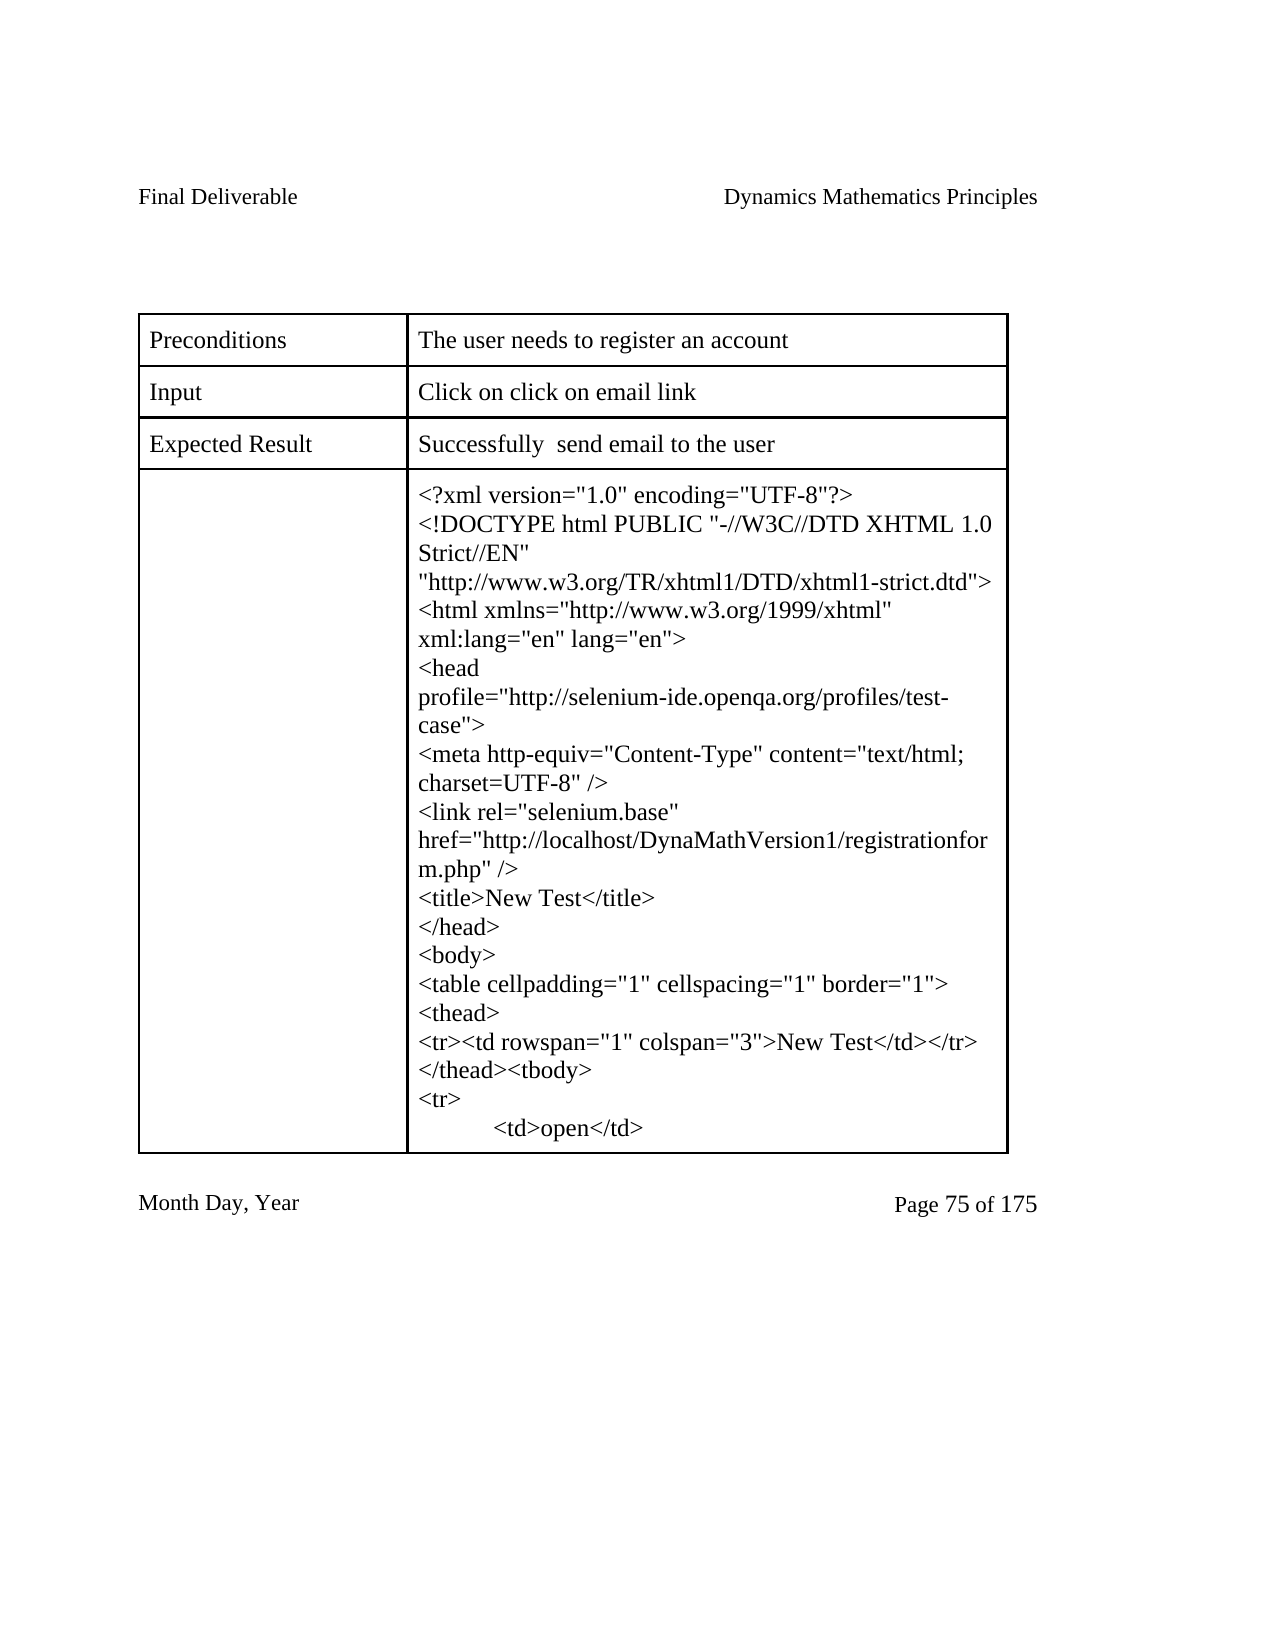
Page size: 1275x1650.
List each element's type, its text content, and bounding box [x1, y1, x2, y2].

table_cell <?xml version="1.0" encoding="UTF-8"?> <!DOCTYPE html PUBLIC "-//W3C//DTD XHTML 1.0 Strict//EN" "http://www.w3.org/TR/xhtml1/DTD/xhtml1-strict.dtd"> <html xmlns="http://www.w3.org/1999/xhtml" xml:lang="en" lang="en"> <head profile="http://selenium-ide.openqa.org/profiles/test-case"> <meta http-equiv="Content-Type" content="text/html; charset=UTF-8" /> <link rel="selenium.base" href="http://localhost/DynaMathVersion1/registrationform.php" /> <title>New Test</title> </head> <body> <table cellpadding="1" cellspacing="1" border="1"> <thead> <tr><td rowspan="1" colspan="3">New Test</td></tr> </thead><tbody> <tr> <td>open</td> <td>/DynaMathVersion1/registrationform.php</td> <td></td> </tr> <tr> <td>type</td> <td>id=inputfn3</td> <td>ingrid</td> </tr> <tr> <td>type</td> <td>name=email</td> <td>itroc001@fiu.edu</td> </tr> <tr> <td>type</td> <td>id=inputGender2</td> <td>f</td> </tr> <tr> <td>type</td> <td>id=inputUsername2</td> <td>ingrid</td> </tr> <tr> <td>type</td> <td>id=inputPassword3</td> <td>123456789</td> </tr> <tr> <td>type</td> <td>id=inputPassword4</td> <td>123456789</td> </tr> <tr> <td>clickAndWait</td> <td>name=submit</td> <td></td> </tr> <tr> <td>open</td> <td>http://www.gmail.com</td> <td></td> </tr> <tr> <td>type</td> <td>id=Email</td> <td>itroc001@fiu.edu</td> </tr> <tr> <td>click</td> <td>id=next</td> <td></td> </tr> <tr> <td>type</td> <td>id=Passwd</td> <td>passwd</td> </tr> <tr> <td>clickAndWait</td> <td>id=signIn</td> <td></td> </tr> <tr> <td>click</td> <td>//span[@id=':2p']/b</td> <td></td> </tr> <tr> <td>storeText</td> <td>link=regexp:http://localhost/DynaMathVersion1/emailconfirm.php*</td> <td>mylink</td> </tr> <tr> <td>open</td> <td>${mylink}</td> <td></td> </tr> </tbody></table> </body> </html> [409, 470, 1006, 1152]
table_cell The user needs to register an account [409, 315, 1006, 365]
table_cell Expected Result [140, 419, 406, 468]
table_cell Successfully send email to the user [409, 419, 1006, 468]
table_cell Preconditions [140, 315, 406, 365]
table_cell Click on click on email link [409, 367, 1006, 416]
table_cell [140, 470, 406, 1152]
table_cell Input [140, 367, 406, 416]
